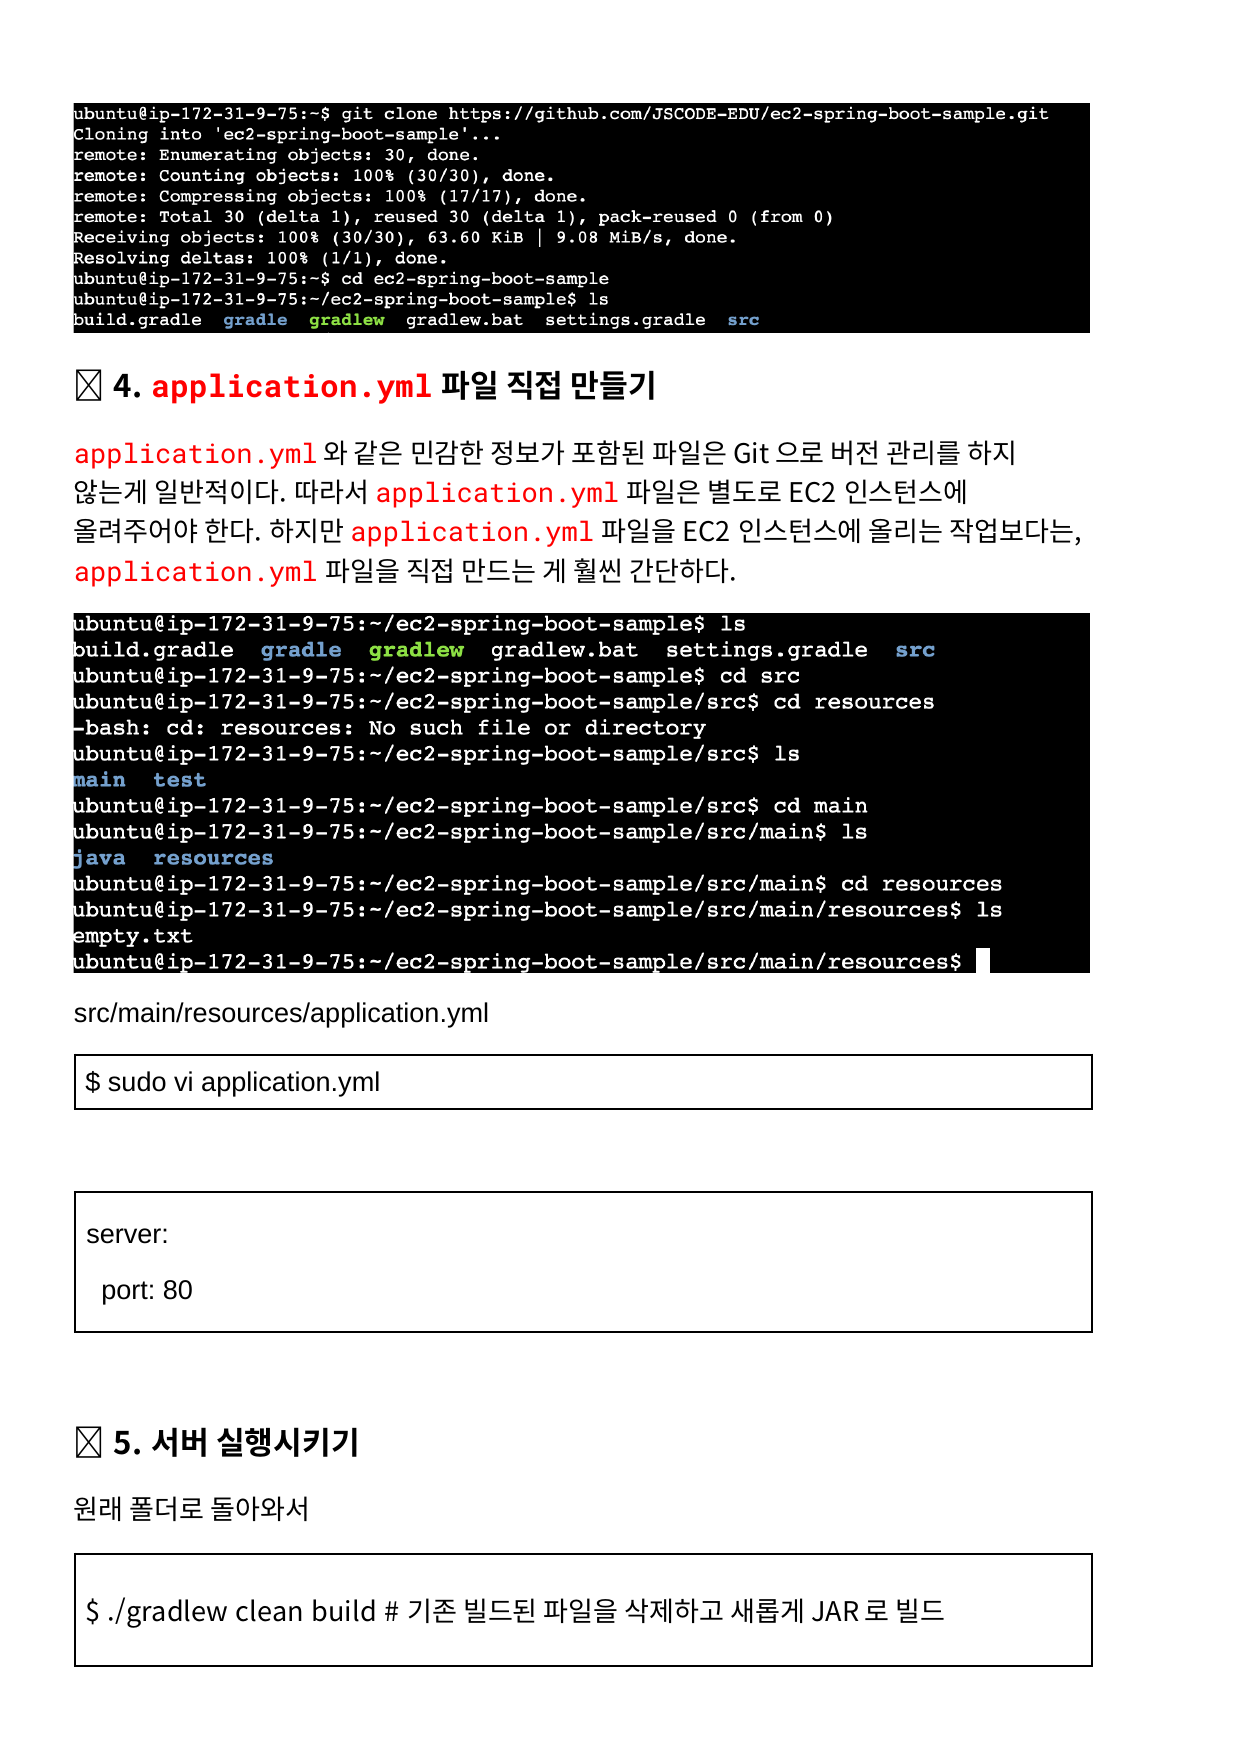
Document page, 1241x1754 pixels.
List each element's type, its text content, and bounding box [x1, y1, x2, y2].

table_header server: port: 80 [76, 1193, 1091, 1331]
picture [73, 103, 1090, 333]
table_header $ sudo vi application.yml [76, 1056, 1091, 1108]
text src/main/resources/application.yml [74, 997, 1090, 1028]
subtitle ✅ 5. 서버 실행시키기 [74, 1418, 1090, 1463]
picture [73, 613, 1090, 973]
text 원래 폴더로 돌아와서 [74, 1488, 1090, 1528]
subtitle ✅ 4. application.yml 파일 직접 만들기 [74, 362, 1090, 407]
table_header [76, 1555, 1091, 1665]
text application.yml와 같은 민감한 정보가 포함된 파일은 Git으로 버전 관리를 하지 않는게 일반적이다. 따라서 application.yml 파일은 별도로 EC2 인스턴스에 올려주어야 한다. 하지만 application.yml 파일을 EC2 인스턴스에 올리는 작업보다는, application.yml 파일을 직접 만드는 게 훨씬 간단하다. [74, 432, 1090, 589]
